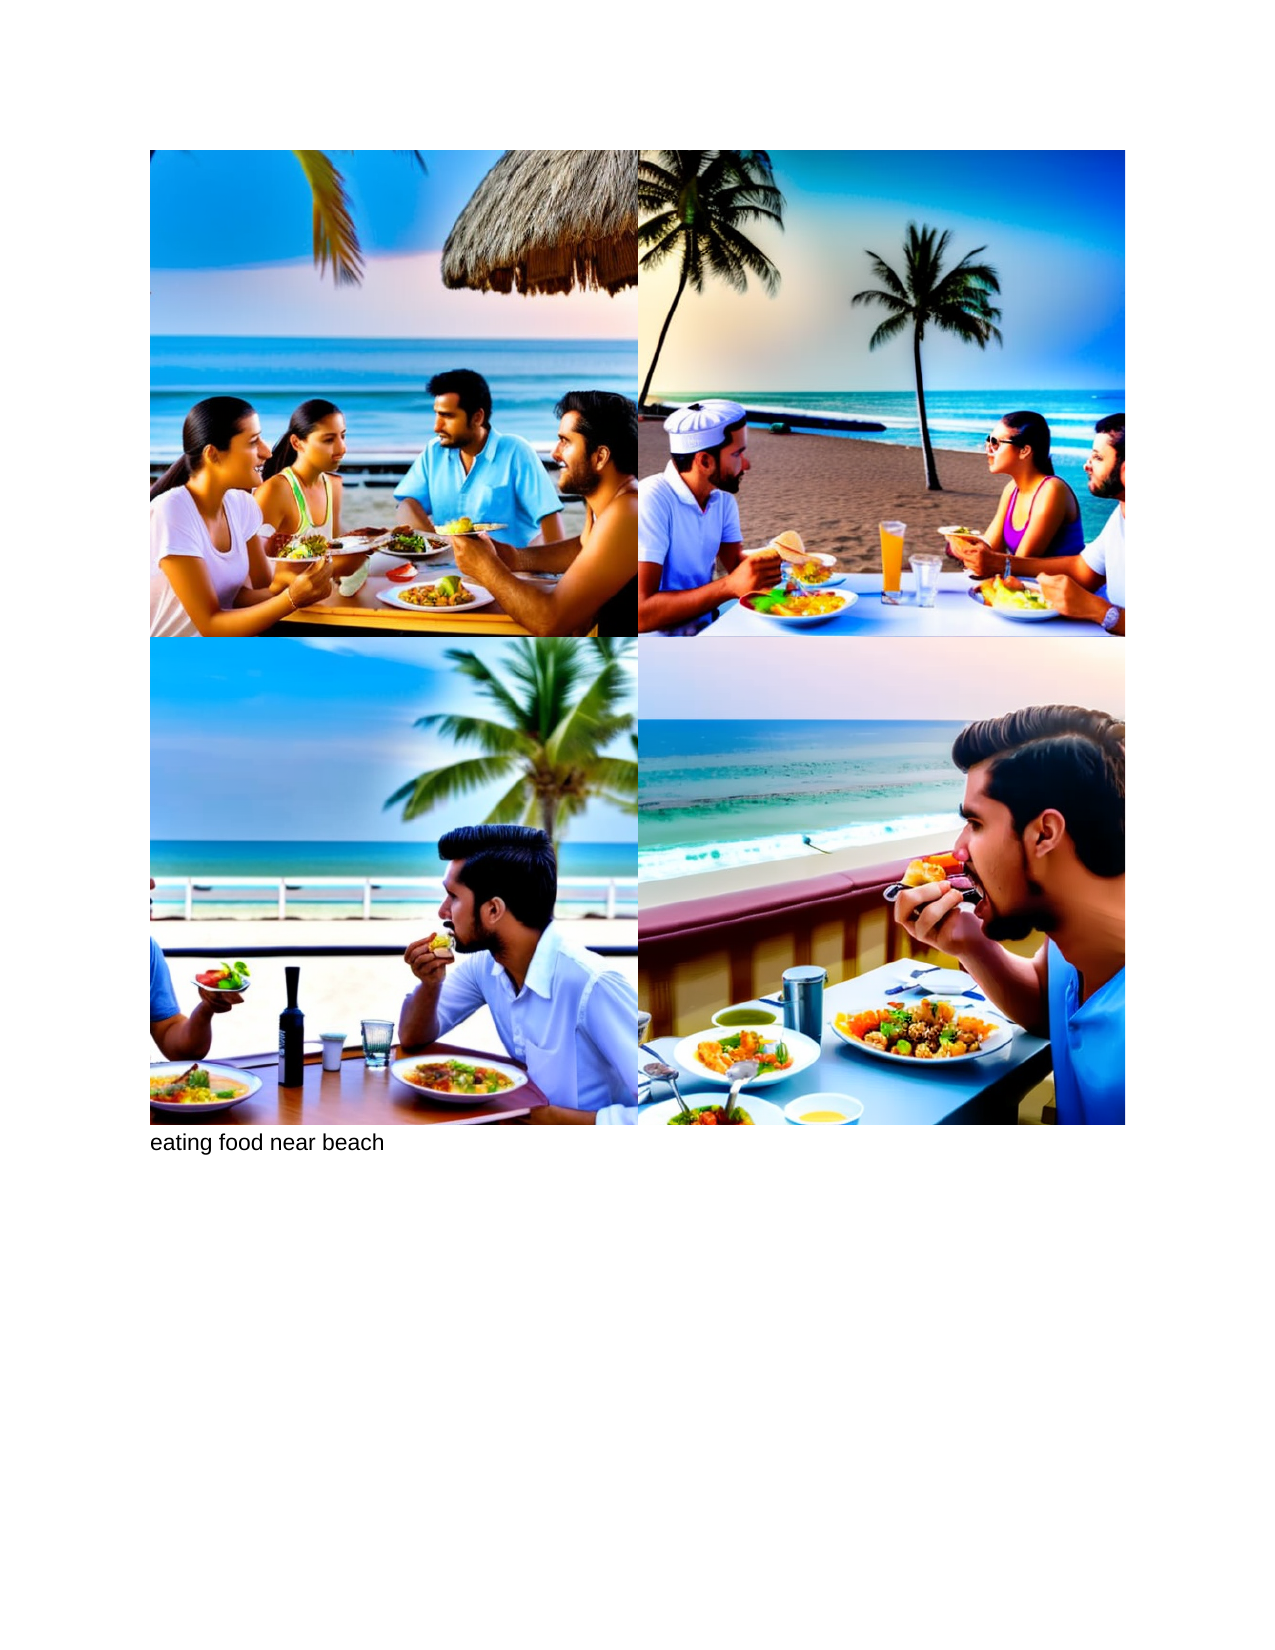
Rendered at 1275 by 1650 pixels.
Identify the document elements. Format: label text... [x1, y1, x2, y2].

text eating food near beach [150, 1129, 1125, 1155]
picture [150, 150, 1125, 1125]
